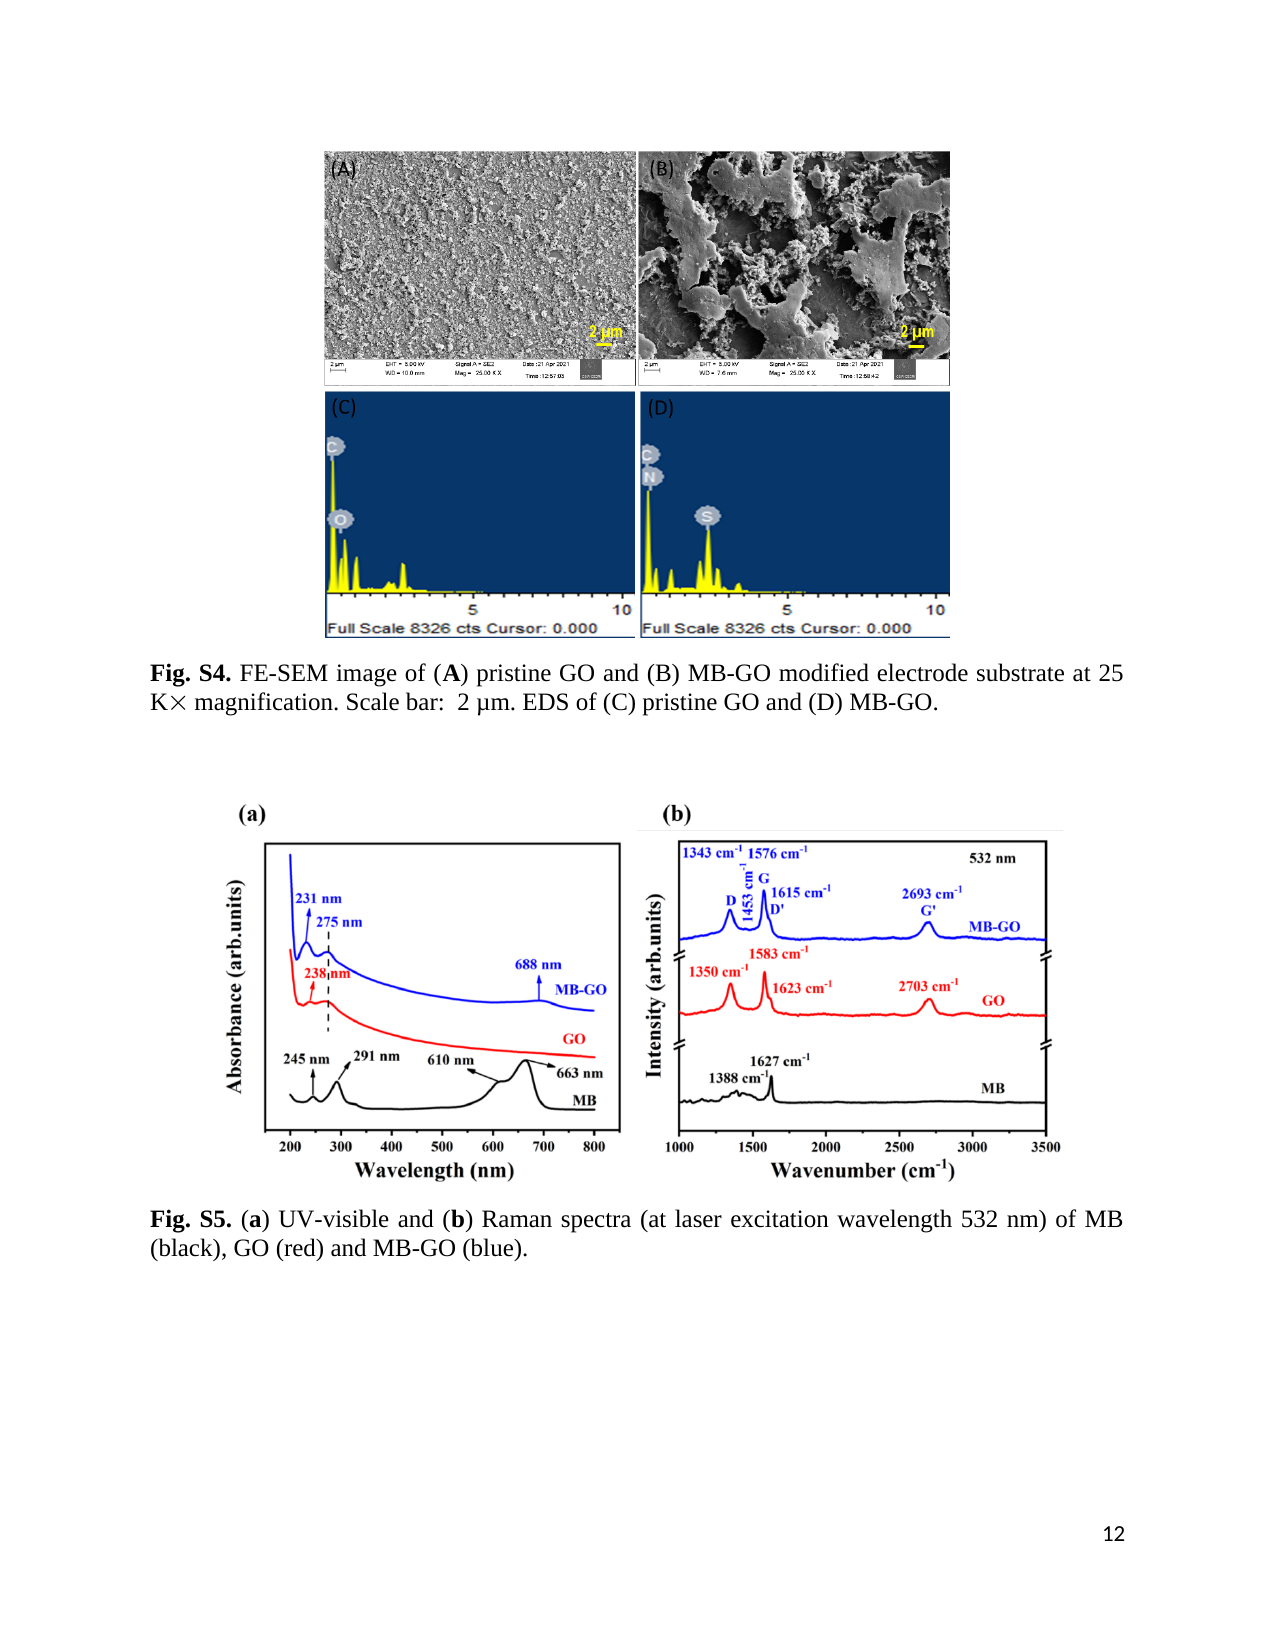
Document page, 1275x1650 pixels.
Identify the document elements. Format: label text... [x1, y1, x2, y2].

picture [320, 150, 955, 639]
text Fig. S5. (a) UV-visible and (b) Raman spectra (at laser excitation wavelength 532 nm) of MB (black), GO (red) and MB-GO (blue). [150, 1204, 1125, 1262]
picture [212, 791, 1063, 1186]
text Fig. S4. FE-SEM image of (A) pristine GO and (B) MB-GO modified electrode substrate at 25 K magnification. Scale bar: 2 µm. EDS of (C) pristine GO and (D) MB-GO. [150, 658, 1125, 715]
